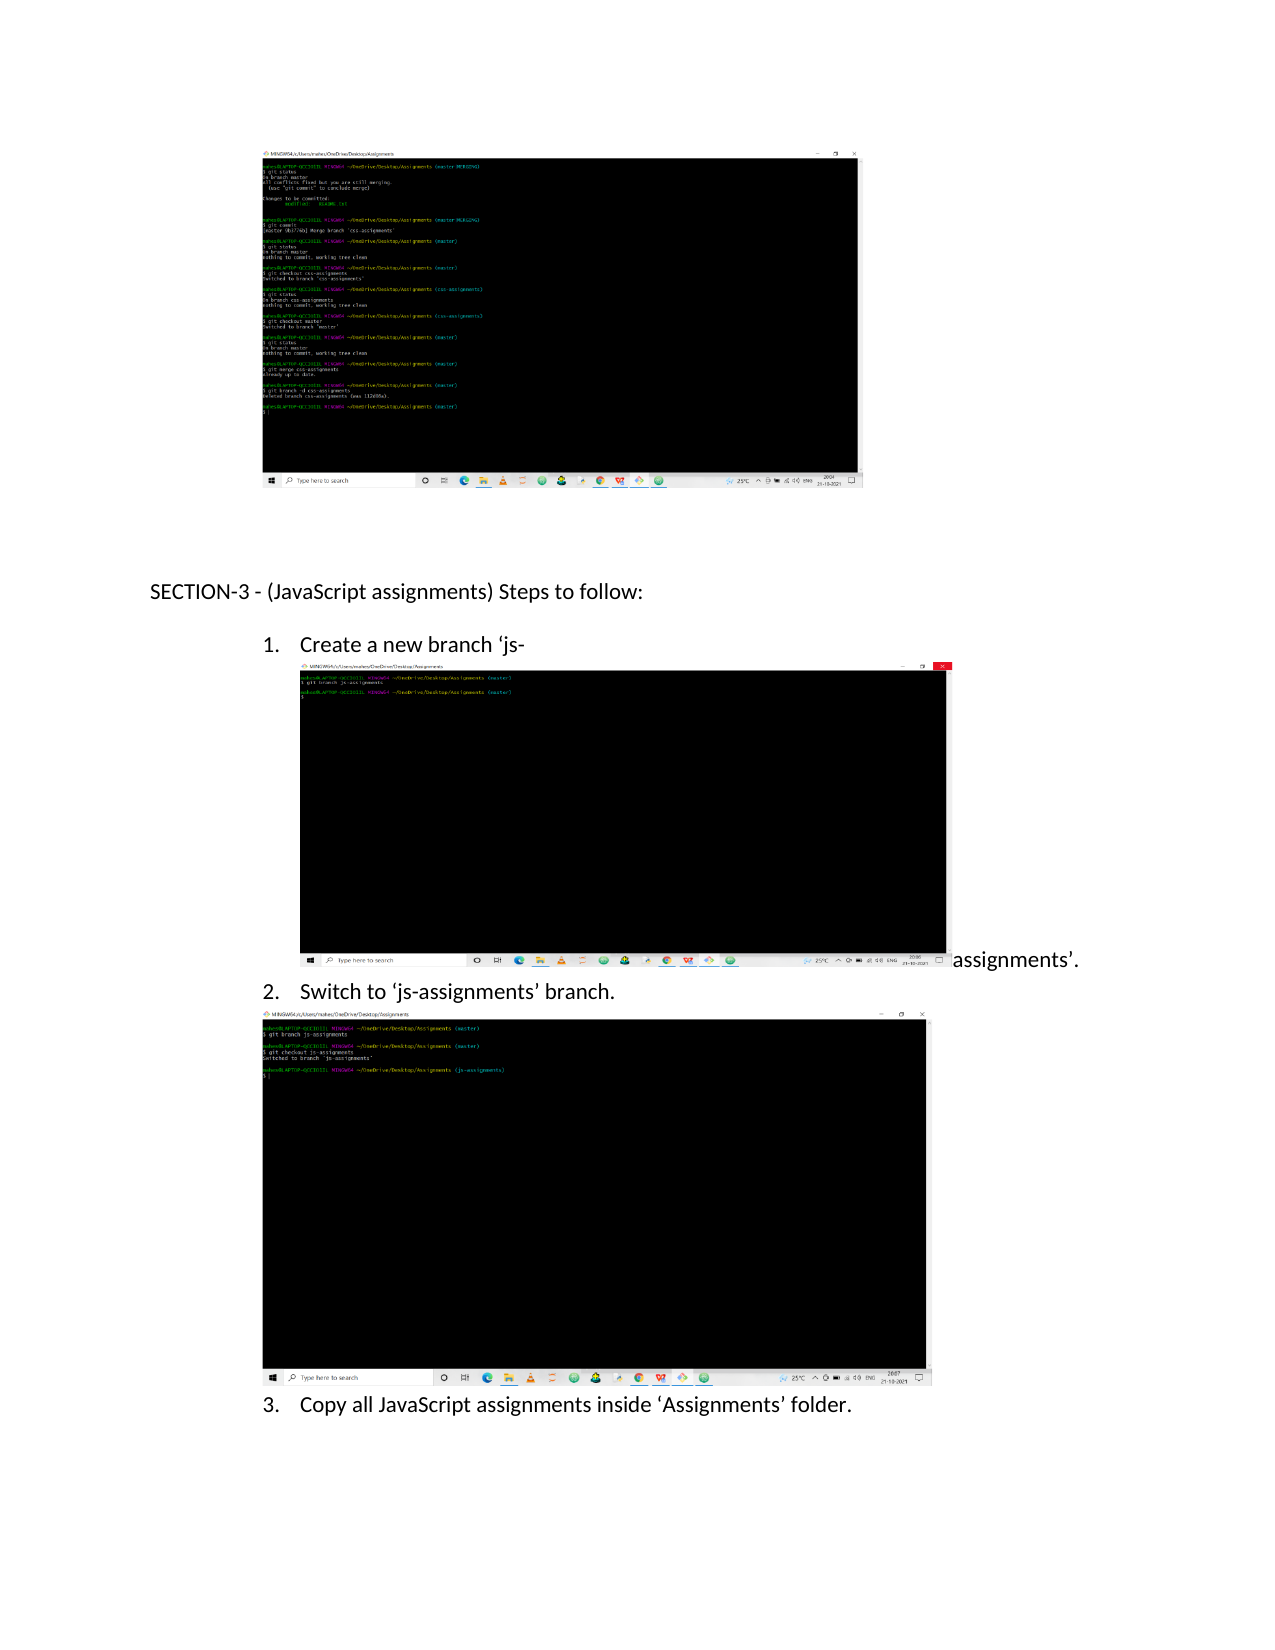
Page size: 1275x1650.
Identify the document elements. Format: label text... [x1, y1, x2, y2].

picture [300, 662, 953, 967]
text SECTION-3 - (JavaScript assignments) Steps to follow: [150, 577, 1125, 605]
list Copy all JavaScript assignments inside ‘Assignments’ folder. [262, 1390, 1125, 1418]
list Switch to ‘js-assignments’ branch. [262, 977, 1125, 1005]
picture [262, 150, 864, 488]
picture [262, 1009, 933, 1386]
